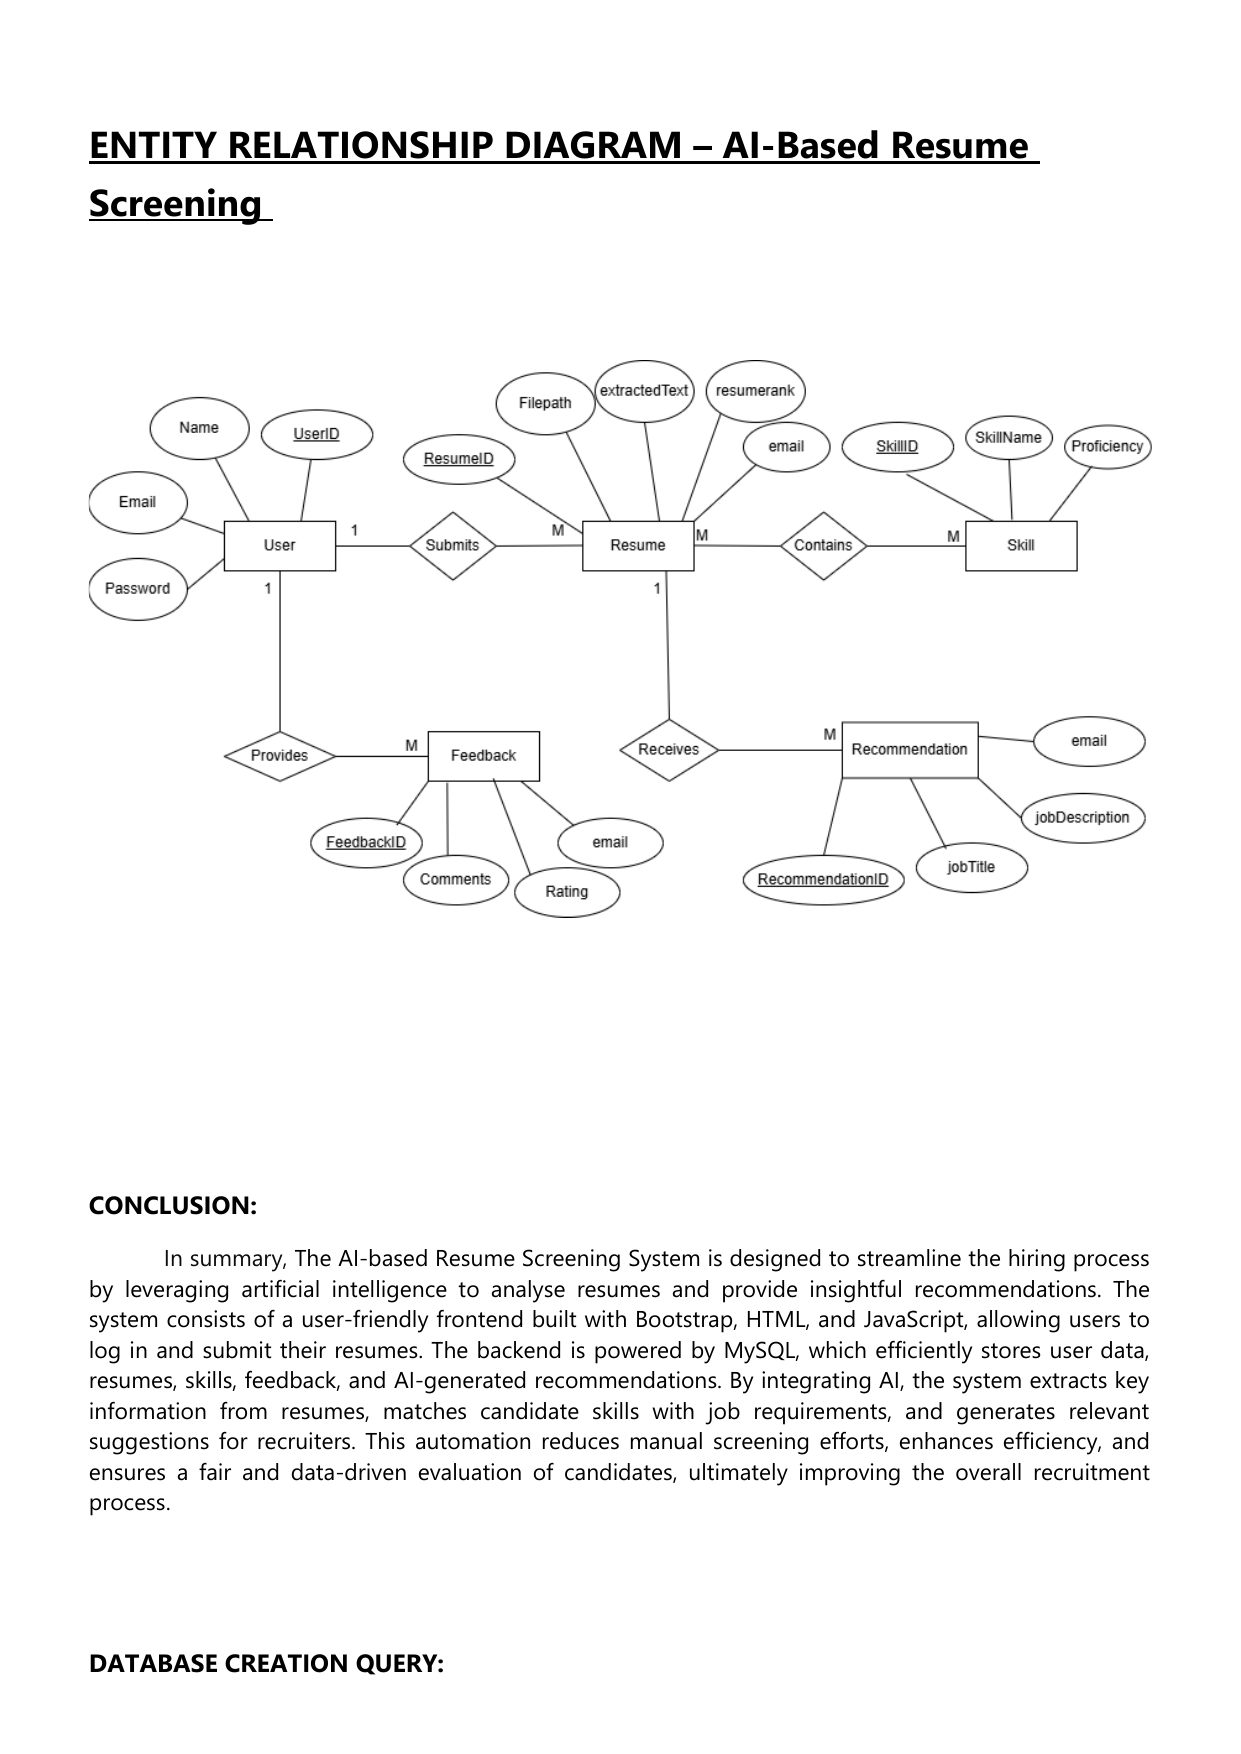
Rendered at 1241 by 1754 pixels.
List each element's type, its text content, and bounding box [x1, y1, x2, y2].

text DATABASE CREATION QUERY: [89, 1646, 1152, 1679]
text CONCLUSION: [89, 1188, 1152, 1221]
text ENTITY RELATIONSHIP DIAGRAM – AI-Based Resume Screening [89, 118, 1152, 225]
picture [88, 360, 1152, 918]
text In summary, The AI-based Resume Screening System is designed to streamline the hiring process by leveraging artificial intelligence to analyse resumes and provide insightful recommendations. The system consists of a user-friendly frontend built with Bootstrap, HTML, and JavaScript, allowing users to log in and submit their resumes. The backend is powered by MySQL, which efficiently stores user data, resumes, skills, feedback, and AI-generated recommendations. By integrating AI, the system extracts key information from resumes, matches candidate skills with job requirements, and generates relevant suggestions for recruiters. This automation reduces manual screening efforts, enhances efficiency, and ensures a fair and data-driven evaluation of candidates, ultimately improving the overall recruitment process. [89, 1242, 1152, 1517]
